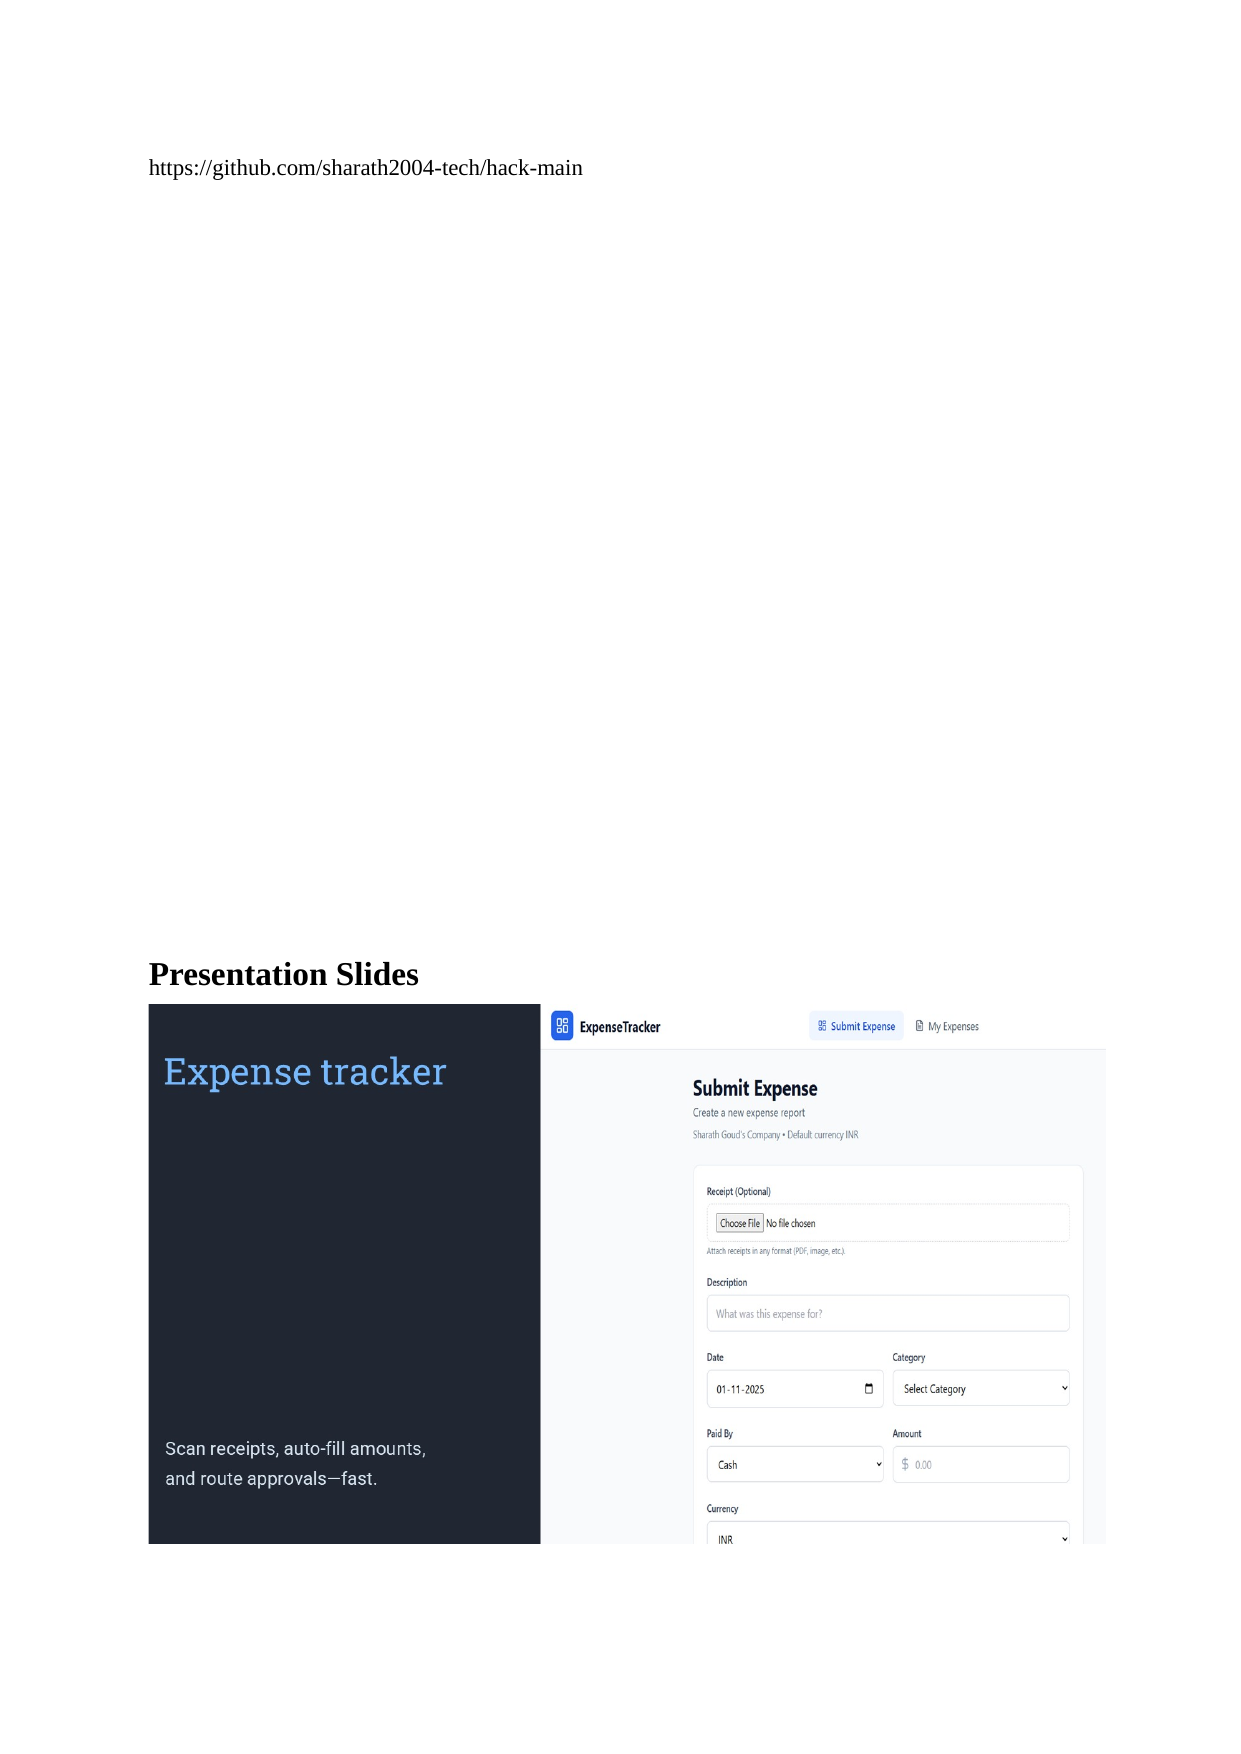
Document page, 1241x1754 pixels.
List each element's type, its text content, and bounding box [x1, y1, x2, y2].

picture [148, 1004, 1106, 1544]
text Presentation Slides [148, 954, 1107, 992]
text https://github.com/sharath2004-tech/hack-main [148, 154, 1107, 181]
